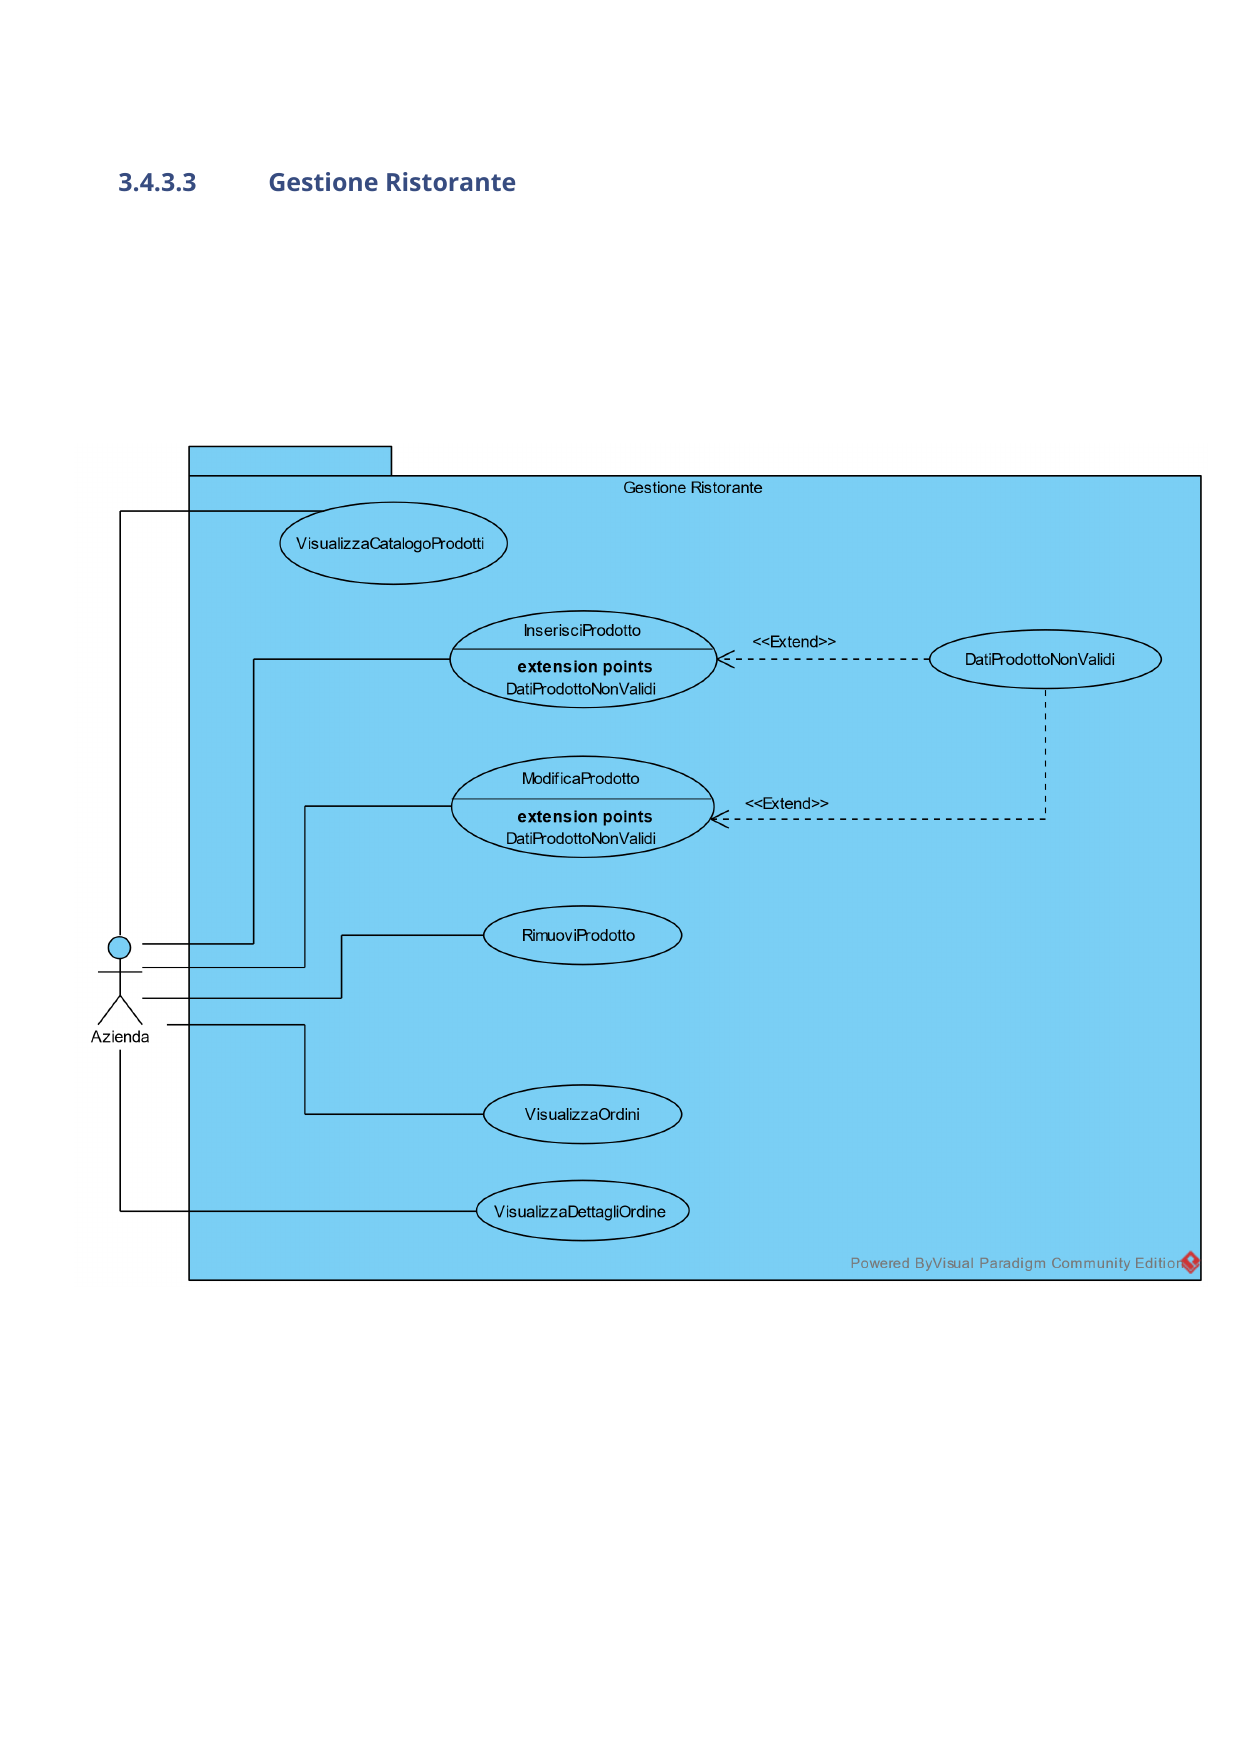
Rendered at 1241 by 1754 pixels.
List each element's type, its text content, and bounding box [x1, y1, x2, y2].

picture [73, 443, 1208, 1287]
subtitle Gestione Ristorante [118, 164, 1122, 198]
